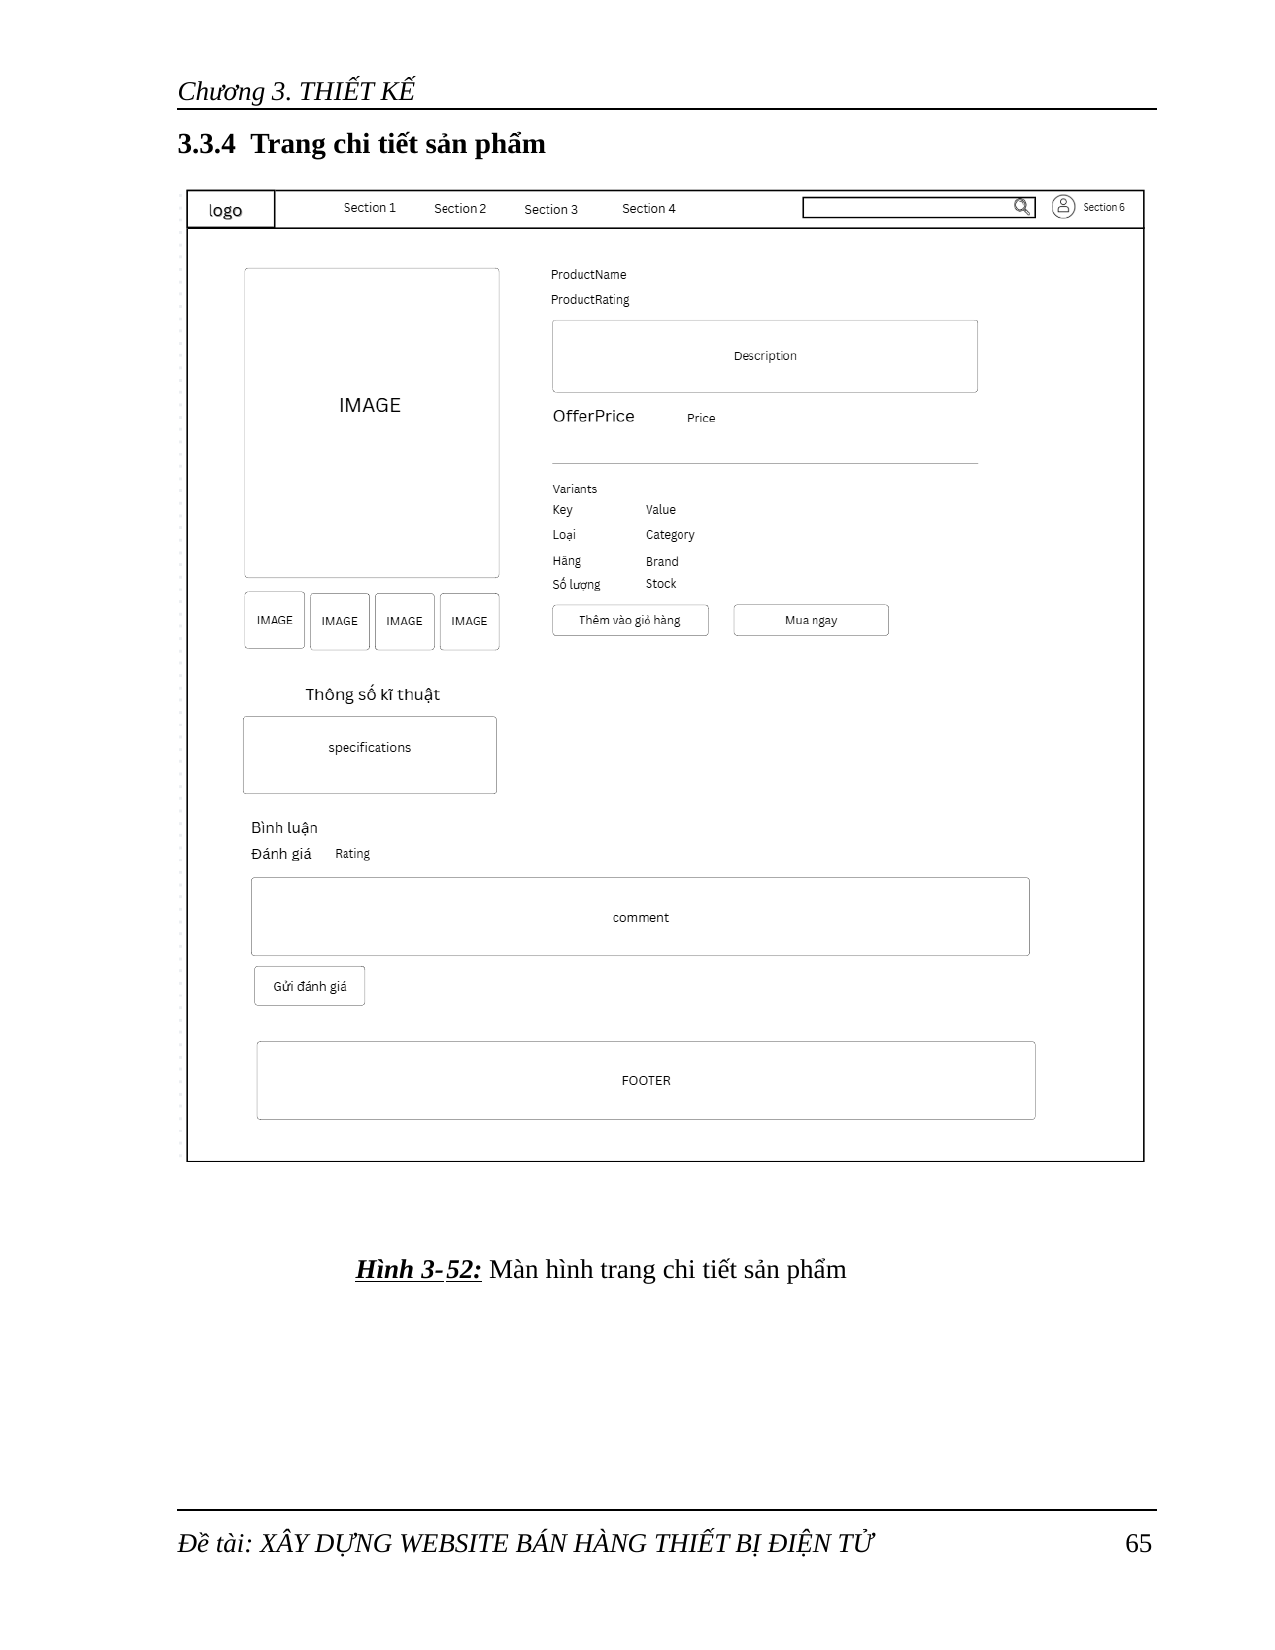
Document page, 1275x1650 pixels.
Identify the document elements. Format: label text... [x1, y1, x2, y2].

picture [177, 186, 1149, 1161]
subtitle Trang chi tiết sản phẩm [177, 126, 1157, 160]
